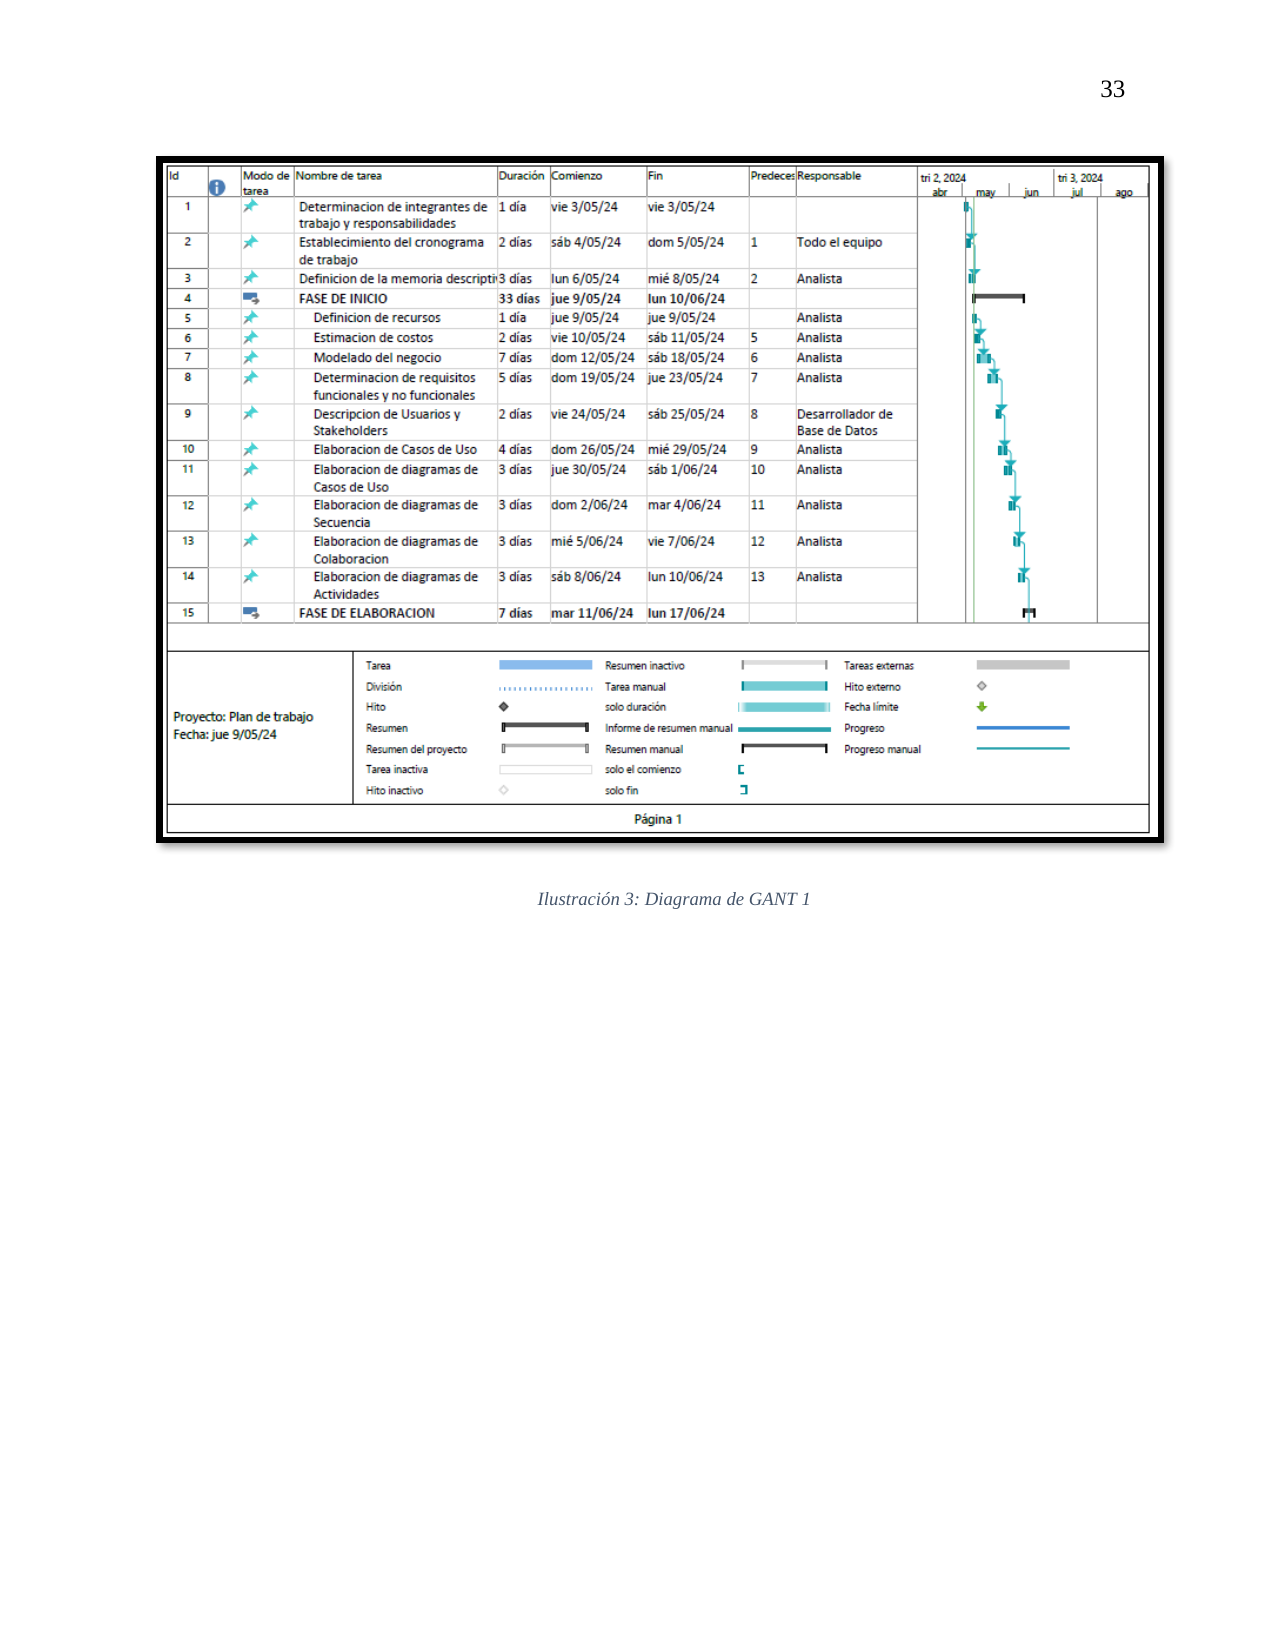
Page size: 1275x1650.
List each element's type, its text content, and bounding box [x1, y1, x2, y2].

text Ilustración 3: Diagrama de GANT 1 [150, 888, 1125, 910]
picture [163, 163, 1158, 837]
